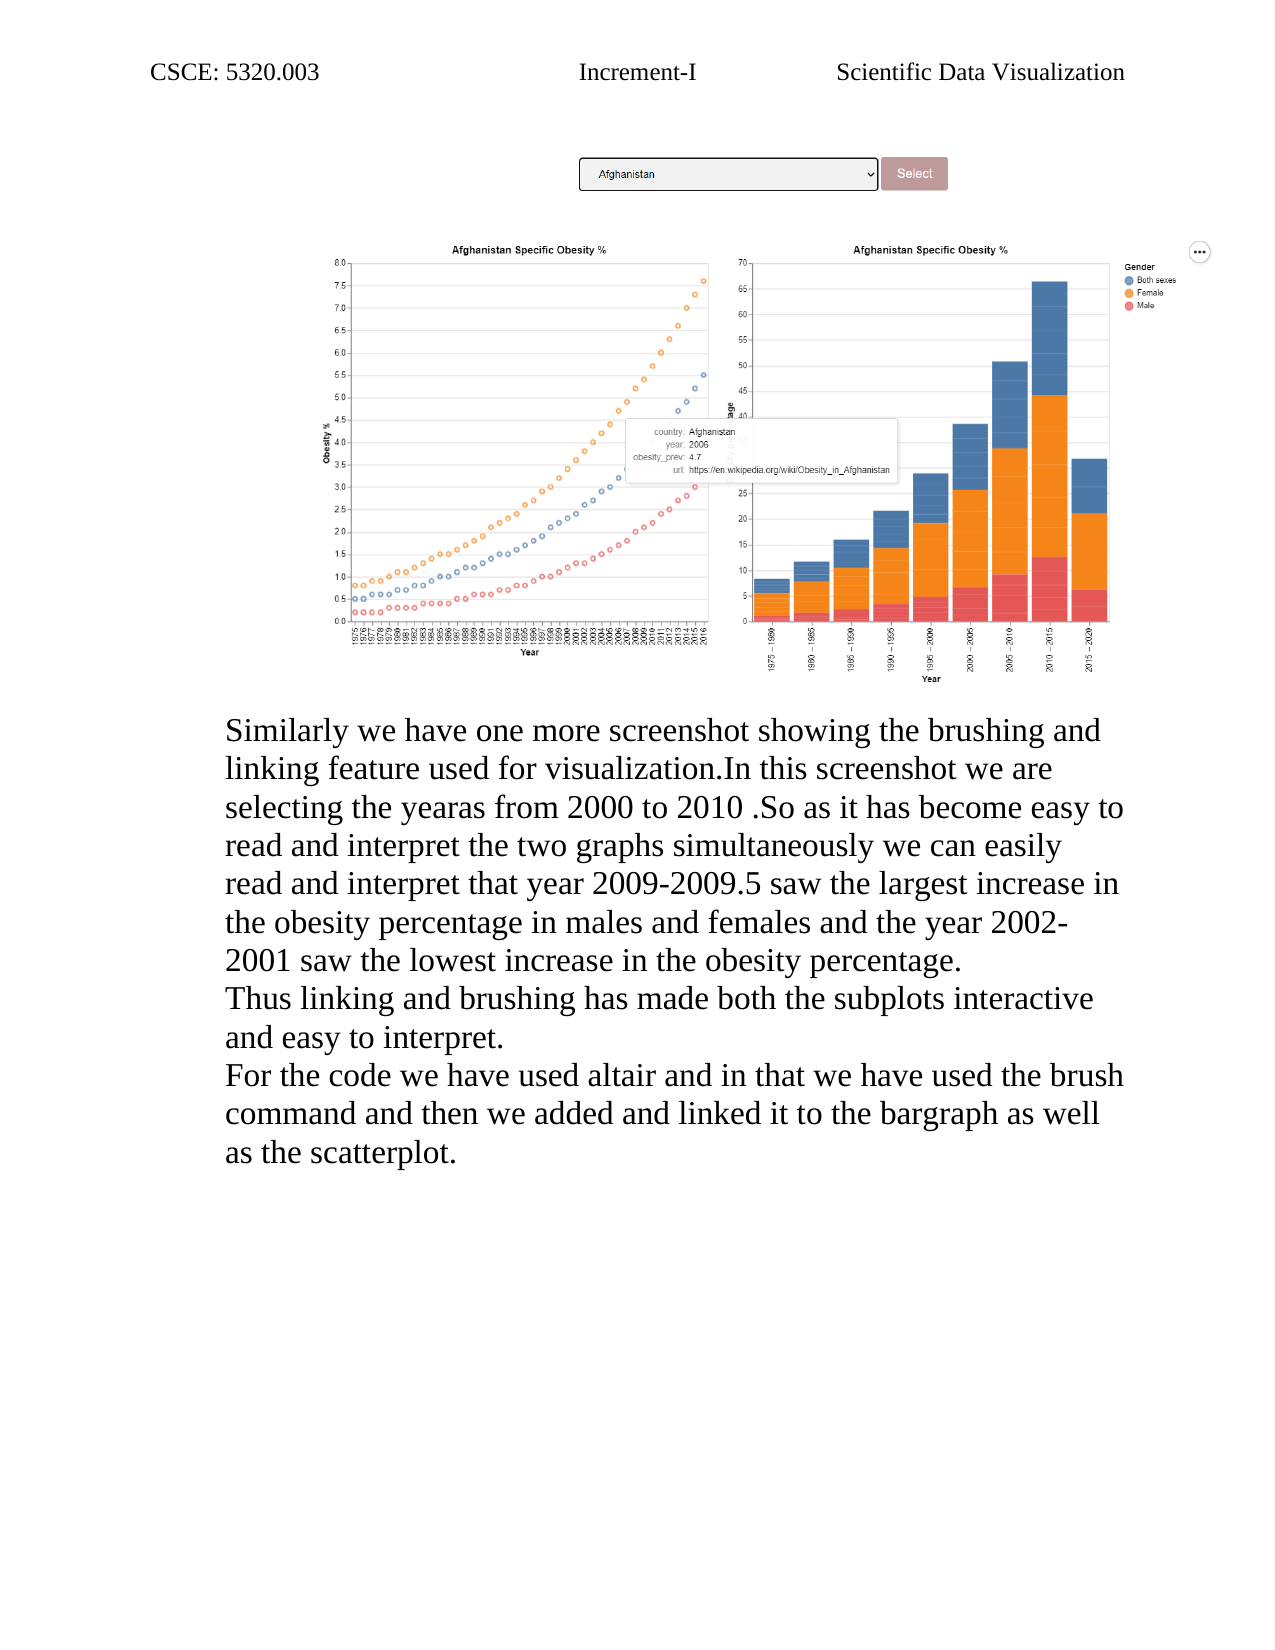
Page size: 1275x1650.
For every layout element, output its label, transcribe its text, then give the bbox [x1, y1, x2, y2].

picture [262, 150, 1238, 692]
text For the code we have used altair and in that we have used the brush command and then we added and linked it to the bargraph as well as the scatterplot. [225, 1055, 1125, 1170]
text Thus linking and brushing has made both the subplots interactive and easy to interpret. [225, 979, 1125, 1055]
text Similarly we have one more screenshot showing the brushing and linking feature used for visualization.In this screenshot we are selecting the yearas from 2000 to 2010 .So as it has become easy to read and interpret the two graphs simultaneously we can easily read and interpret that year 2009-2009.5 saw the largest increase in the obesity percentage in males and females and the year 2002-2001 saw the lowest increase in the obesity percentage. [225, 710, 1125, 979]
